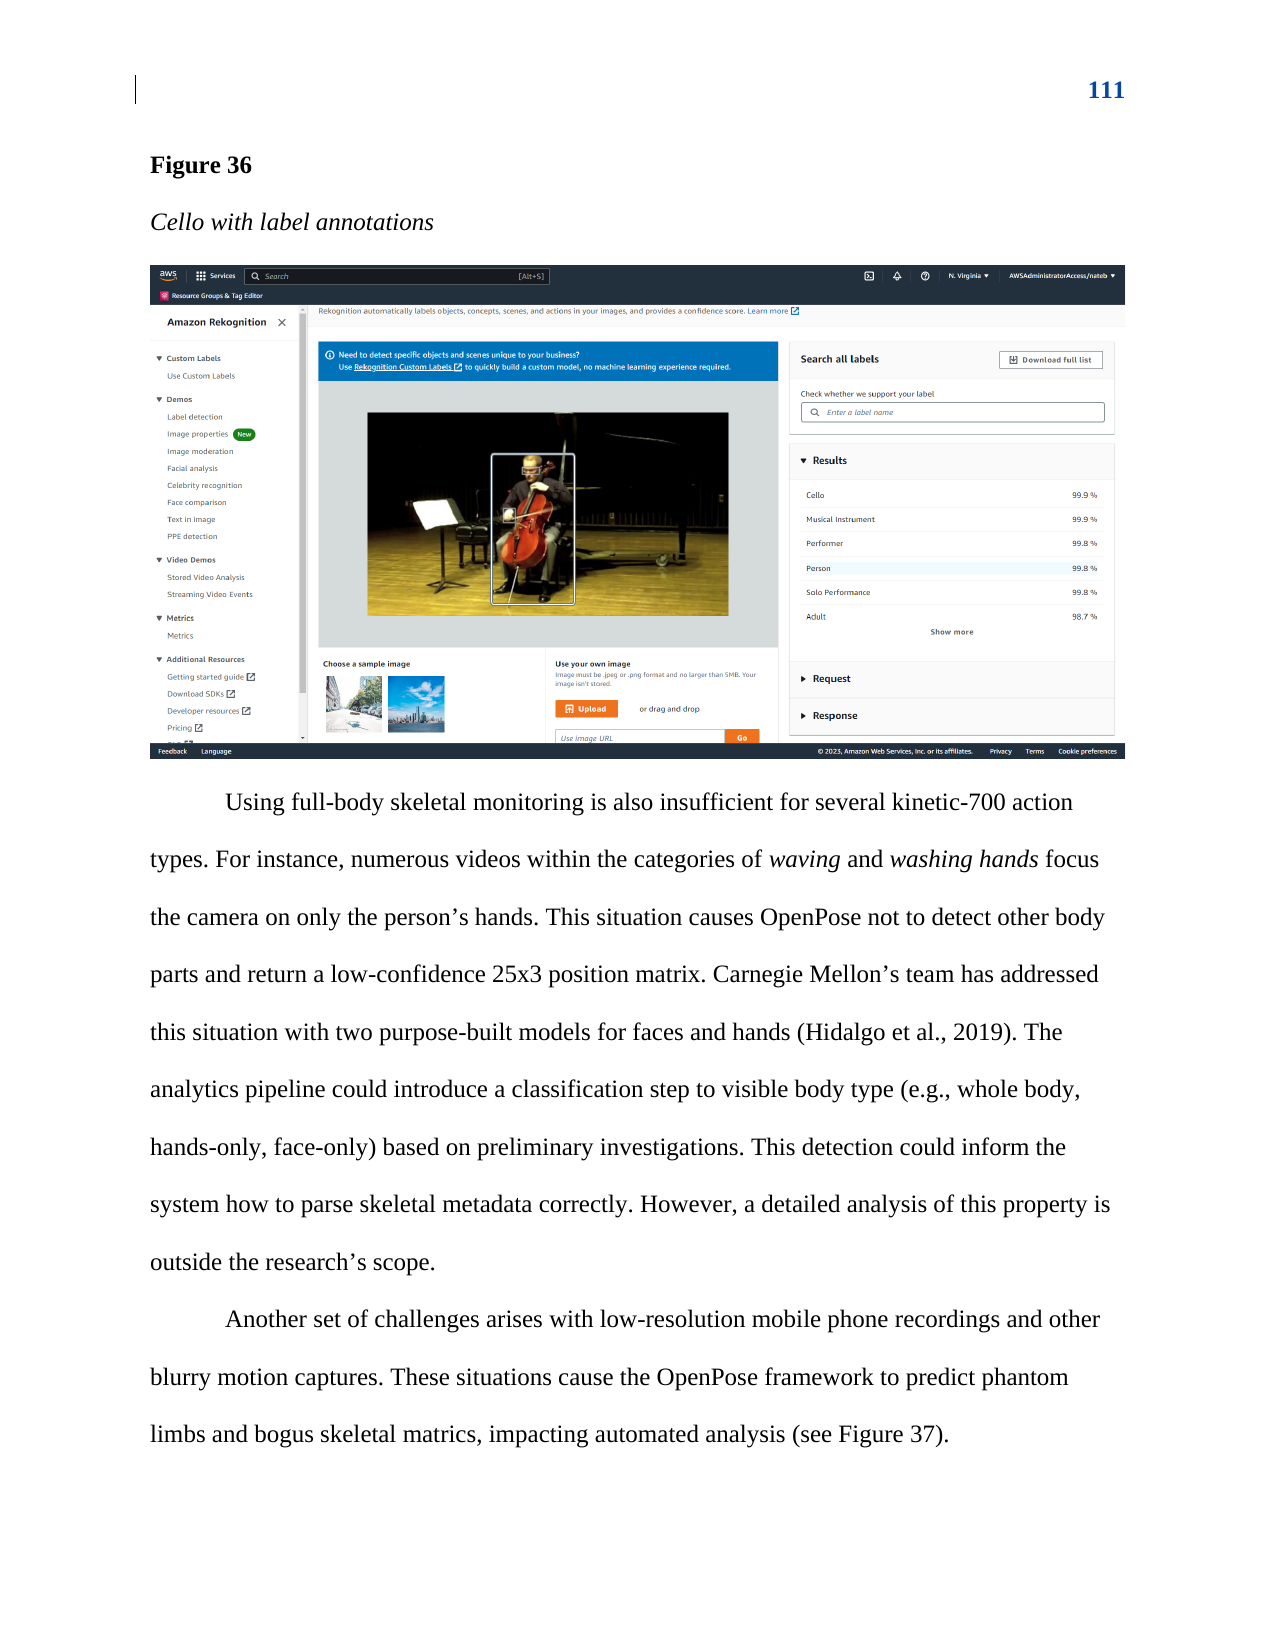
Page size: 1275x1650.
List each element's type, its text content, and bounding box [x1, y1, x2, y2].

text Another set of challenges arises with low-resolution mobile phone recordings and other blurry motion captures. These situations cause the OpenPose framework to predict phantom limbs and bogus skeletal matrics, impacting automated analysis (see Figure 37). [150, 1304, 1125, 1448]
text Figure 36 Cello with label annotations [150, 150, 1125, 236]
picture [150, 265, 1125, 759]
text Using full-body skeletal monitoring is also insufficient for several kinetic-700 action types. For instance, numerous videos within the categories of waving and washing hands focus the camera on only the person’s hands. This situation causes OpenPose not to detect other body parts and return a low-confidence 25x3 position matrix. Carnegie Mellon’s team has addressed this situation with two purpose-built models for faces and hands (Hidalgo et al., 2019). The analytics pipeline could introduce a classification step to visible body type (e.g., whole body, hands-only, face-only) based on preliminary investigations. This detection could inform the system how to parse skeletal metadata correctly. However, a detailed analysis of this property is outside the research’s scope. [150, 787, 1125, 1276]
